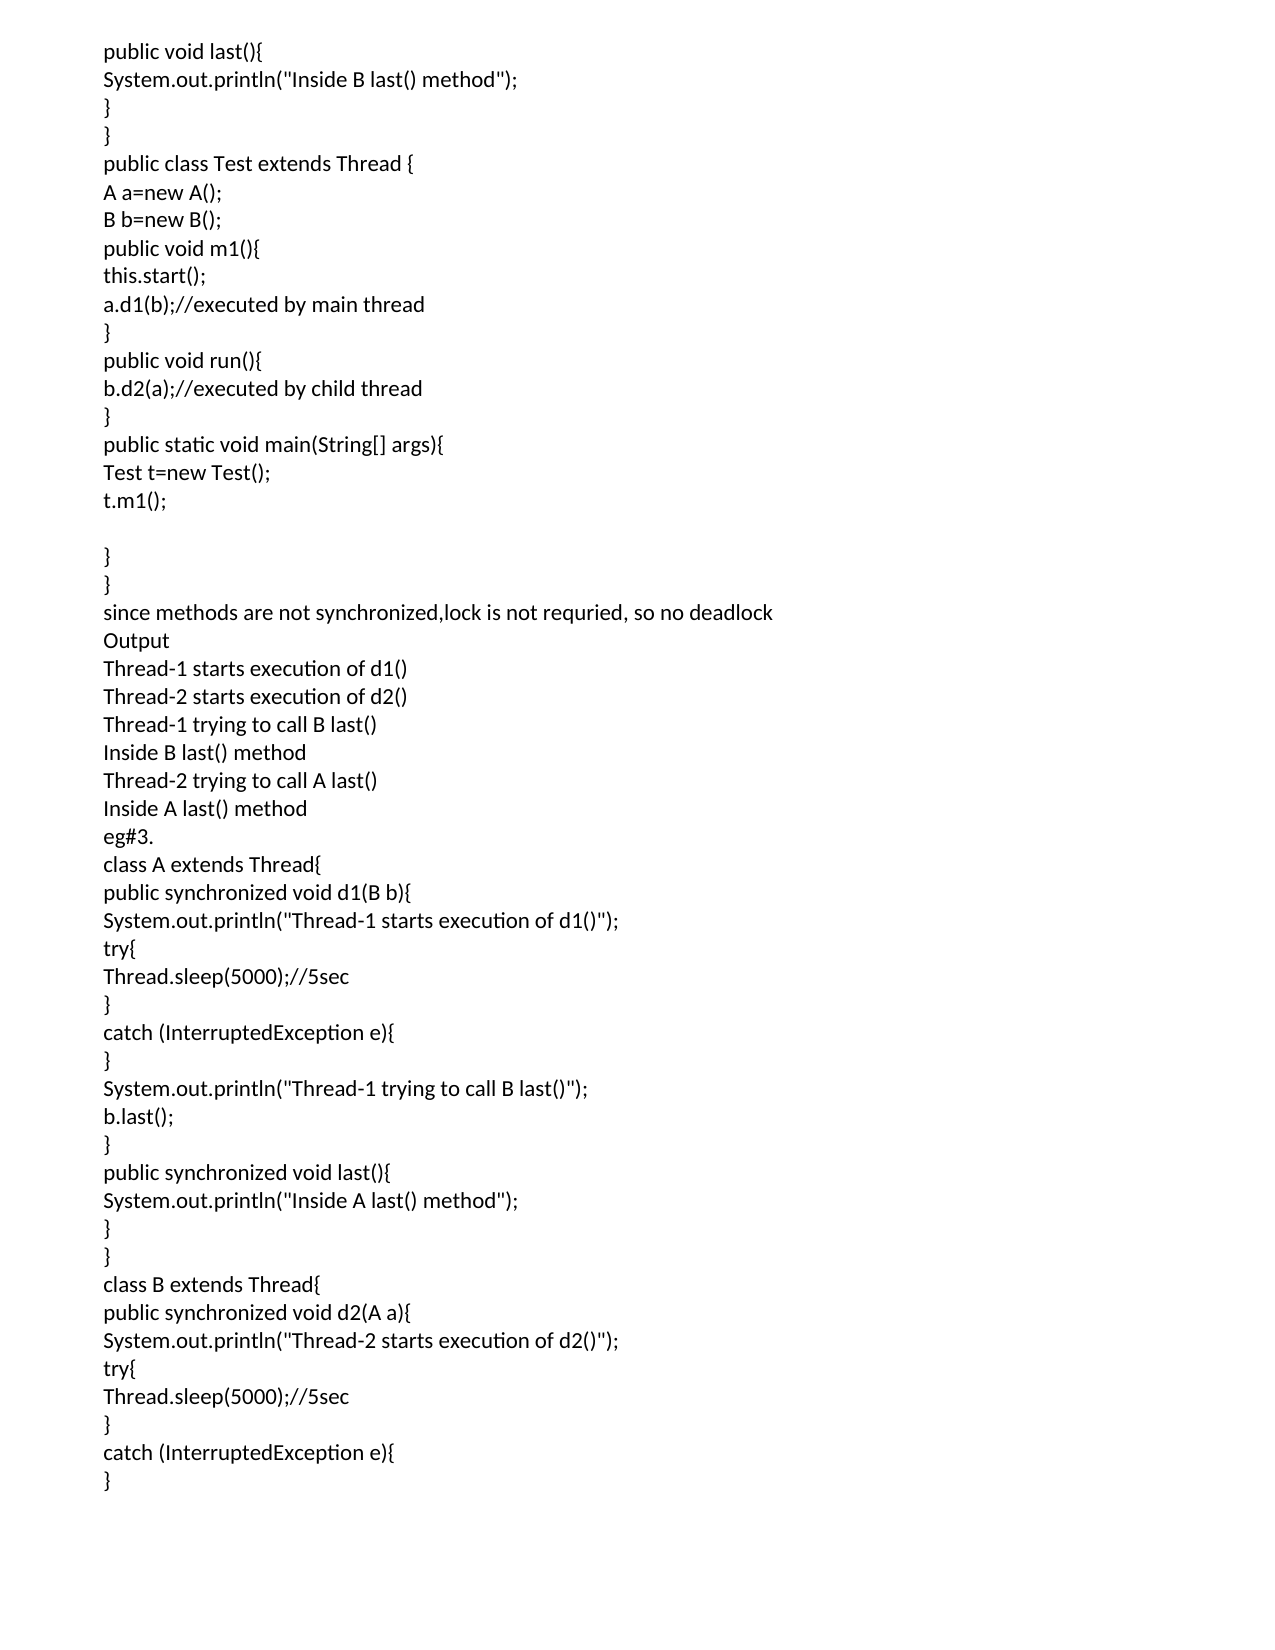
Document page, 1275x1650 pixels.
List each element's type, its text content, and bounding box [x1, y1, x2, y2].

text public synchronized void d1(B b){ [103, 878, 1125, 906]
text Output [103, 626, 1125, 654]
text since methods are not synchronized,lock is not requried, so no deadlock [103, 598, 1125, 626]
text } [103, 570, 1125, 598]
text System.out.println("Thread-1 starts execution of d1()"); [103, 906, 1125, 934]
text } [103, 1046, 1125, 1074]
text A a=new A(); [103, 178, 1125, 206]
text System.out.println("Thread-2 starts execution of d2()"); [103, 1326, 1125, 1354]
text B b=new B(); [103, 206, 1125, 234]
text public synchronized void d2(A a){ [103, 1298, 1125, 1326]
text } [103, 990, 1125, 1018]
text eg#3. [103, 822, 1125, 850]
text Thread-1 starts execution of d1() [103, 654, 1125, 682]
text } [103, 402, 1125, 430]
text class A extends Thread{ [103, 850, 1125, 878]
text } [103, 1130, 1125, 1158]
text b.d2(a);//executed by child thread [103, 374, 1125, 402]
text b.last(); [103, 1102, 1125, 1130]
text System.out.println("Thread-1 trying to call B last()"); [103, 1074, 1125, 1102]
text } [103, 1467, 1125, 1494]
text Thread-1 trying to call B last() [103, 710, 1125, 738]
text System.out.println("Inside A last() method"); [103, 1186, 1125, 1214]
text class B extends Thread{ [103, 1270, 1125, 1298]
text Thread.sleep(5000);//5sec [103, 1382, 1125, 1411]
text } [103, 1411, 1125, 1438]
text public void run(){ [103, 346, 1125, 374]
text public synchronized void last(){ [103, 1158, 1125, 1186]
text } [103, 93, 1125, 122]
text Test t=new Test(); [103, 458, 1125, 486]
text t.m1(); [103, 486, 1125, 514]
text a.d1(b);//executed by main thread [103, 290, 1125, 318]
text public static void main(String[] args){ [103, 430, 1125, 458]
text catch (InterruptedException e){ [103, 1018, 1125, 1046]
text try{ [103, 934, 1125, 962]
text Thread.sleep(5000);//5sec [103, 962, 1125, 990]
text Inside B last() method [103, 738, 1125, 766]
text public class Test extends Thread { [103, 149, 1125, 178]
text } [103, 1214, 1125, 1242]
text System.out.println("Inside B last() method"); [103, 66, 1125, 93]
text public void last(){ [103, 37, 1125, 66]
text Thread-2 starts execution of d2() [103, 682, 1125, 710]
text } [103, 318, 1125, 346]
text Thread-2 trying to call A last() [103, 766, 1125, 794]
text } [103, 542, 1125, 570]
text Inside A last() method [103, 794, 1125, 822]
text } [103, 122, 1125, 149]
text } [103, 1242, 1125, 1270]
text try{ [103, 1354, 1125, 1382]
text catch (InterruptedException e){ [103, 1438, 1125, 1467]
text public void m1(){ [103, 234, 1125, 262]
text this.start(); [103, 262, 1125, 290]
